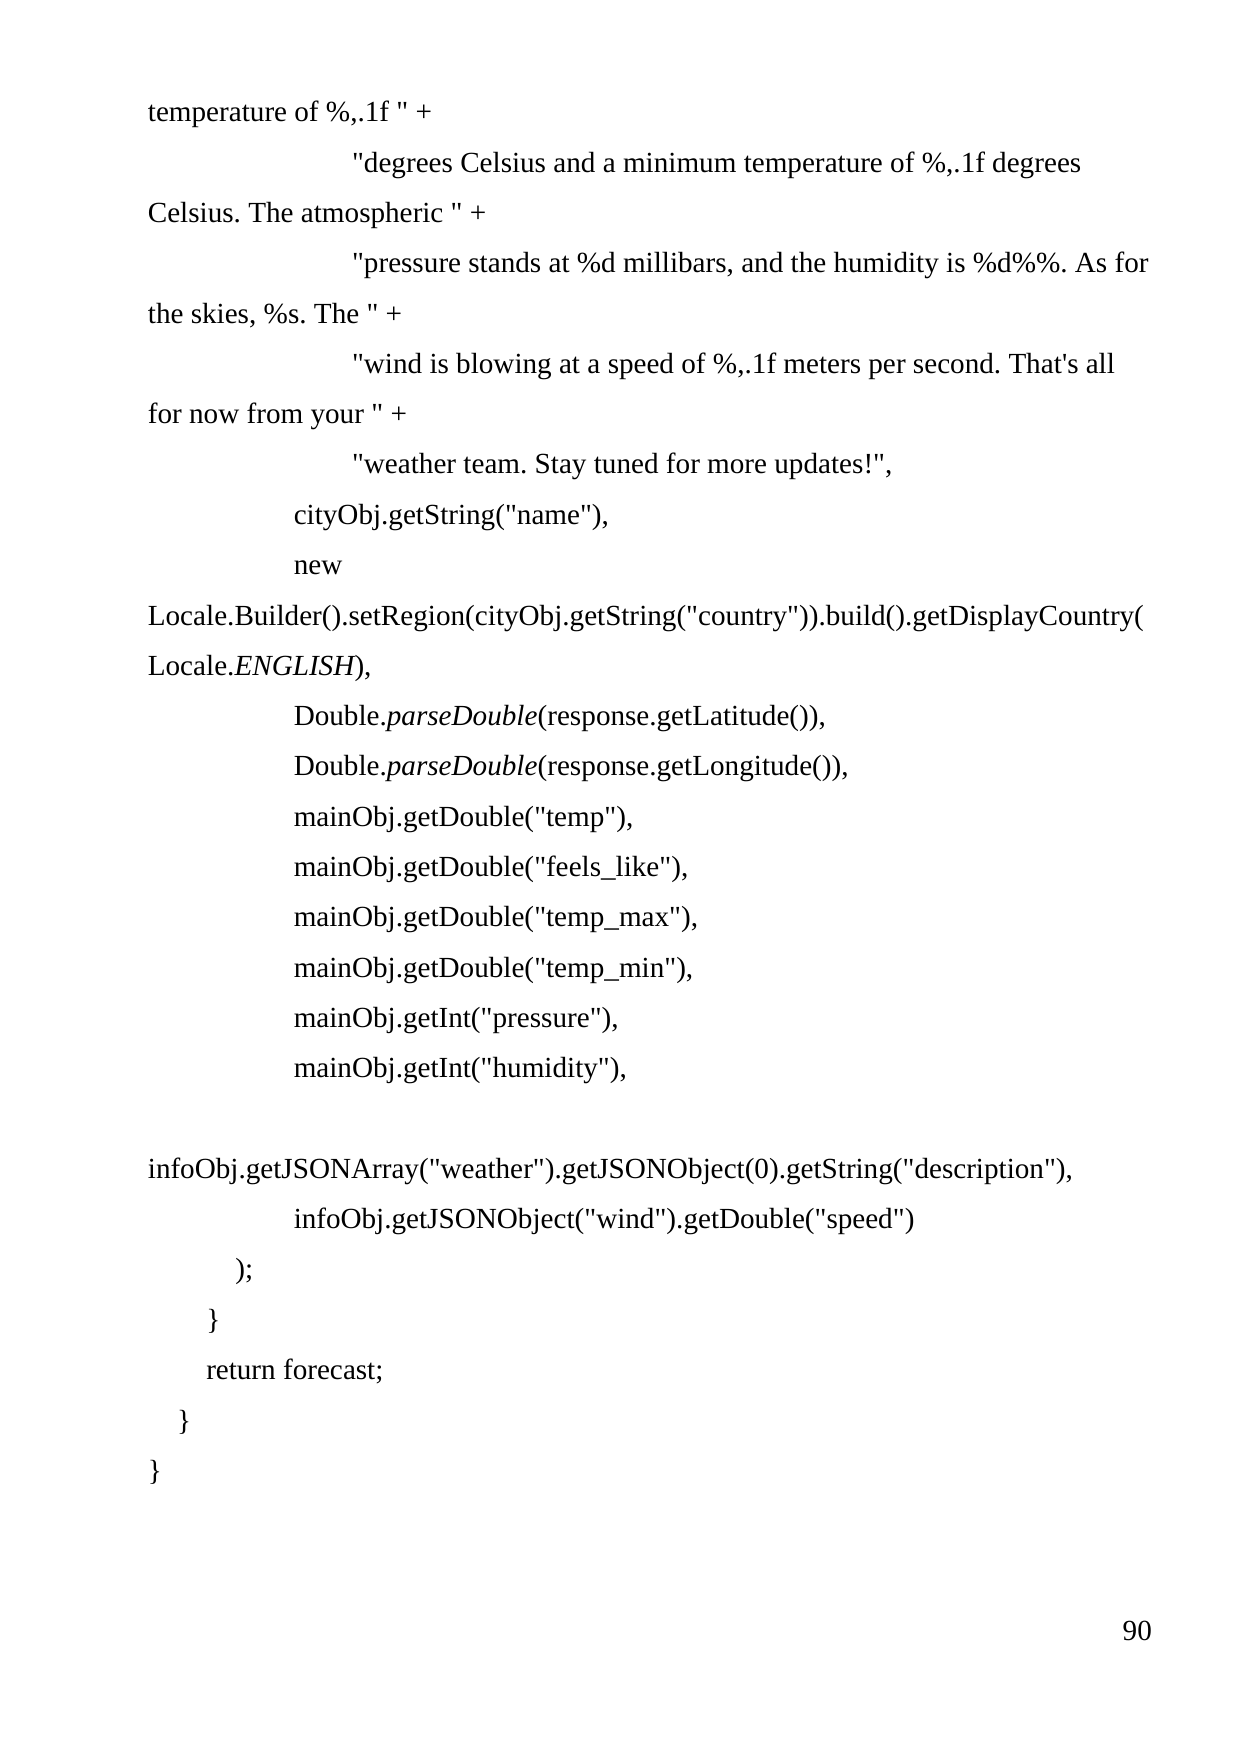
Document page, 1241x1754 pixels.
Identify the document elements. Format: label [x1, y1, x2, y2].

text [148, 94, 1152, 1486]
